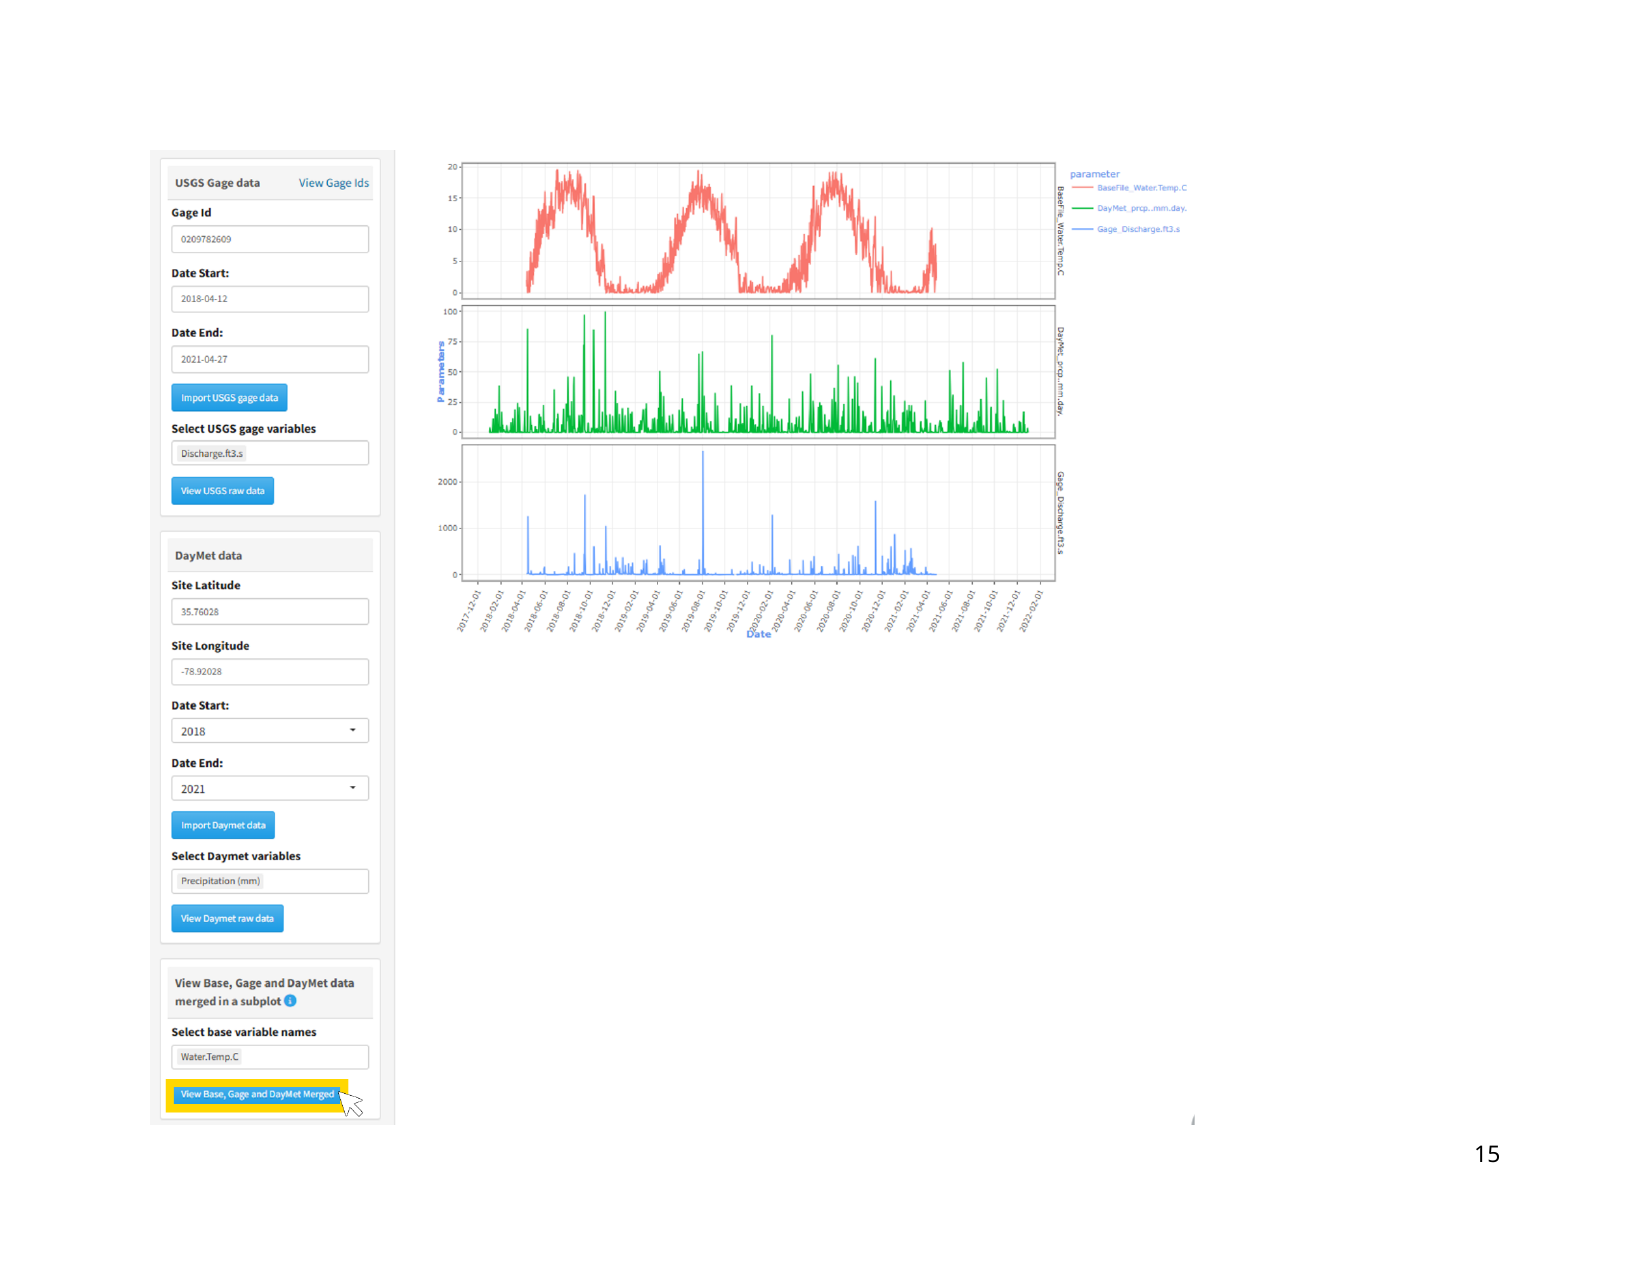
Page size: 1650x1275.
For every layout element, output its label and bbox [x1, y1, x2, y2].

picture [150, 150, 1195, 1125]
